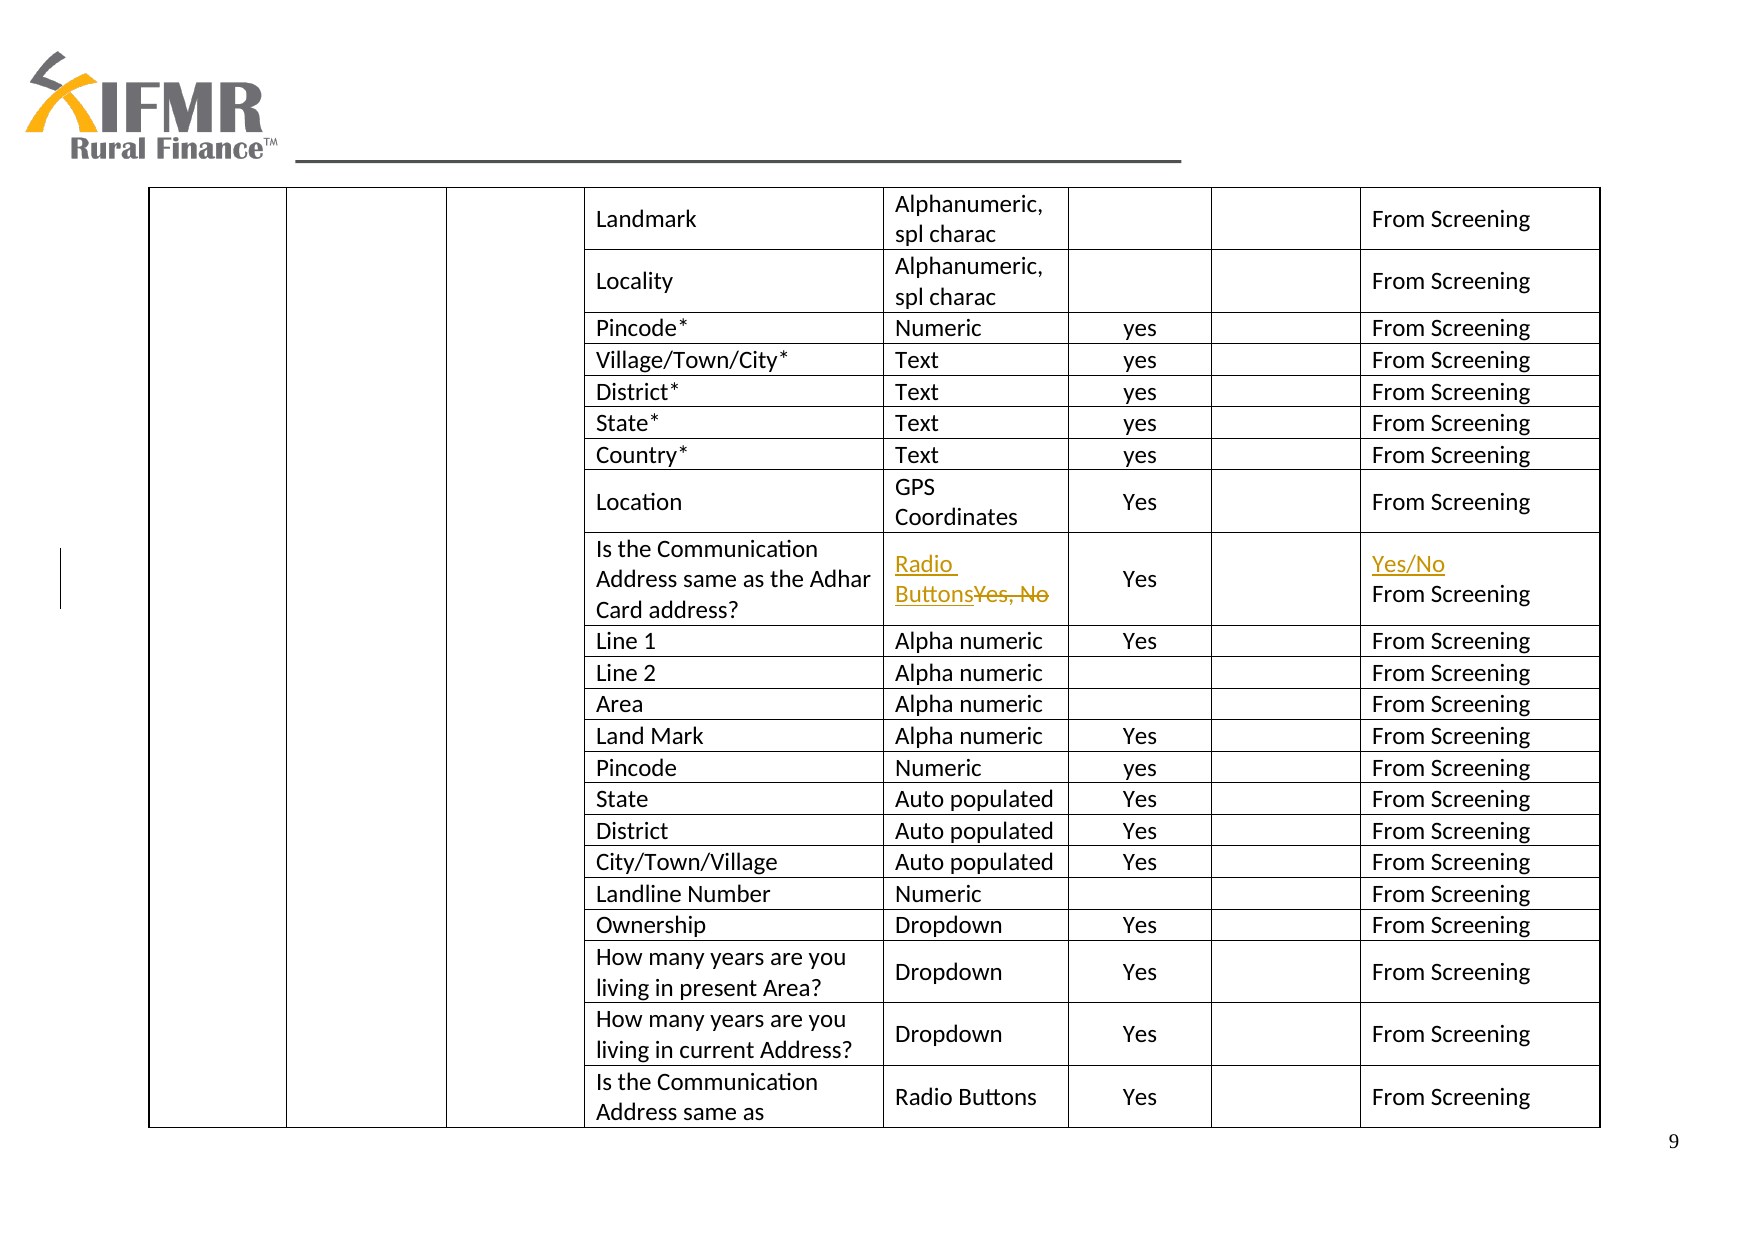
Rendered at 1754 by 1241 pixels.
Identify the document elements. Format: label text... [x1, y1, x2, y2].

table_cell yes [1069, 407, 1211, 438]
table_cell How many years are you living in current Address? [585, 1003, 883, 1065]
table_cell Land Mark [585, 720, 883, 751]
table_cell [1212, 313, 1360, 343]
table_cell From Screening [1361, 188, 1599, 249]
table_cell [1212, 1066, 1360, 1127]
table_cell Radio Buttons [884, 1066, 1068, 1127]
table_cell [1212, 533, 1360, 624]
table_cell [1212, 250, 1360, 312]
table_cell Locality [585, 250, 883, 312]
table_cell Yes [1069, 1003, 1211, 1065]
table_cell Alphanumeric, spl charac [884, 188, 1068, 249]
table_cell [1212, 470, 1360, 532]
table_cell Is the Communication Address same as Permanent Address? [585, 1066, 883, 1127]
table_cell From Screening [1361, 626, 1599, 656]
table_cell Text [884, 439, 1068, 469]
table_cell How many years are you living in present Area? [585, 941, 883, 1002]
picture [18, 45, 284, 166]
table_cell Alpha numeric [884, 626, 1068, 656]
table_cell From Screening [1361, 910, 1599, 940]
table_cell Yes [1069, 720, 1211, 751]
table_cell Text [884, 376, 1068, 406]
table_cell [1212, 407, 1360, 438]
table_cell yes [1069, 376, 1211, 406]
table_cell Landmark [585, 188, 883, 249]
table_cell From Screening [1361, 783, 1599, 814]
table_cell From Screening [1361, 815, 1599, 845]
table_cell Location [585, 470, 883, 532]
table_cell Country* [585, 439, 883, 469]
table_cell From Screening [1361, 878, 1599, 908]
table_cell Numeric [884, 878, 1068, 908]
table_cell Pincode [585, 752, 883, 782]
table_cell From Screening [1361, 470, 1599, 532]
table_cell Text [884, 344, 1068, 375]
table_cell [1212, 846, 1360, 877]
table_cell [1212, 689, 1360, 719]
table_cell yes [1069, 752, 1211, 782]
table_cell [1212, 720, 1360, 751]
table_cell Text [884, 407, 1068, 438]
table_cell [1212, 783, 1360, 814]
table_cell [1212, 1003, 1360, 1065]
table_cell [1069, 689, 1211, 719]
table_cell Dropdown [884, 941, 1068, 1002]
table_cell From Screening [1361, 846, 1599, 877]
table_cell From Screening [1361, 250, 1599, 312]
table_cell [1069, 878, 1211, 908]
table_cell Auto populated [884, 815, 1068, 845]
table_cell City/Town/Village [585, 846, 883, 877]
table_cell From Screening [1361, 1066, 1599, 1127]
table_cell Numeric [884, 313, 1068, 343]
table_cell Alpha numeric [884, 689, 1068, 719]
table_cell Yes [1069, 470, 1211, 532]
table_cell District* [585, 376, 883, 406]
table_cell Dropdown [884, 910, 1068, 940]
table_cell State [585, 783, 883, 814]
table_cell Alpha numeric [884, 657, 1068, 688]
table_cell [1212, 188, 1360, 249]
table_cell Landline Number [585, 878, 883, 908]
table_cell From Screening [1361, 533, 1599, 624]
table_cell Yes [1069, 941, 1211, 1002]
table_cell From Screening [1361, 720, 1599, 751]
table_cell District [585, 815, 883, 845]
table_cell [1212, 910, 1360, 940]
table_cell Auto populated [884, 783, 1068, 814]
table_cell [1212, 344, 1360, 375]
table_cell Yes [1069, 1066, 1211, 1127]
table_cell [1212, 815, 1360, 845]
table_cell From Screening [1361, 313, 1599, 343]
table_cell yes [1069, 313, 1211, 343]
table_cell [1212, 878, 1360, 908]
table_cell Numeric [884, 752, 1068, 782]
table_cell Village/Town/City* [585, 344, 883, 375]
table_cell [884, 533, 1068, 624]
table_cell [1212, 439, 1360, 469]
table_cell Dropdown [884, 1003, 1068, 1065]
table_cell From Screening [1361, 1003, 1599, 1065]
table_cell From Screening [1361, 689, 1599, 719]
table_cell From Screening [1361, 407, 1599, 438]
table_cell [1212, 626, 1360, 656]
table_cell [1212, 941, 1360, 1002]
table_cell [1069, 188, 1211, 249]
table_cell [1069, 250, 1211, 312]
table_cell Yes [1069, 533, 1211, 624]
table_cell From Screening [1361, 439, 1599, 469]
table_cell From Screening [1361, 344, 1599, 375]
table_cell From Screening [1361, 376, 1599, 406]
table_cell GPS Coordinates [884, 470, 1068, 532]
table_cell [1069, 657, 1211, 688]
table_cell State* [585, 407, 883, 438]
table_cell Alpha numeric [884, 720, 1068, 751]
table_cell Ownership [585, 910, 883, 940]
table_cell Yes [1069, 626, 1211, 656]
table_cell Yes [1069, 910, 1211, 940]
table_cell Pincode* [585, 313, 883, 343]
table_cell Line 1 [585, 626, 883, 656]
table_cell Yes [1069, 815, 1211, 845]
table_cell Yes [1069, 783, 1211, 814]
table_cell [1212, 752, 1360, 782]
table_cell [1212, 657, 1360, 688]
table_cell Yes [1069, 846, 1211, 877]
table_cell Area [585, 689, 883, 719]
table_cell [1212, 376, 1360, 406]
table_cell yes [1069, 344, 1211, 375]
table_cell Auto populated [884, 846, 1068, 877]
table_cell Line 2 [585, 657, 883, 688]
table_cell Is the Communication Address same as the Adhar Card address? [585, 533, 883, 624]
table_cell From Screening [1361, 657, 1599, 688]
table_cell yes [1069, 439, 1211, 469]
table_cell Alphanumeric, spl charac [884, 250, 1068, 312]
table_cell From Screening [1361, 941, 1599, 1002]
table_cell From Screening [1361, 752, 1599, 782]
